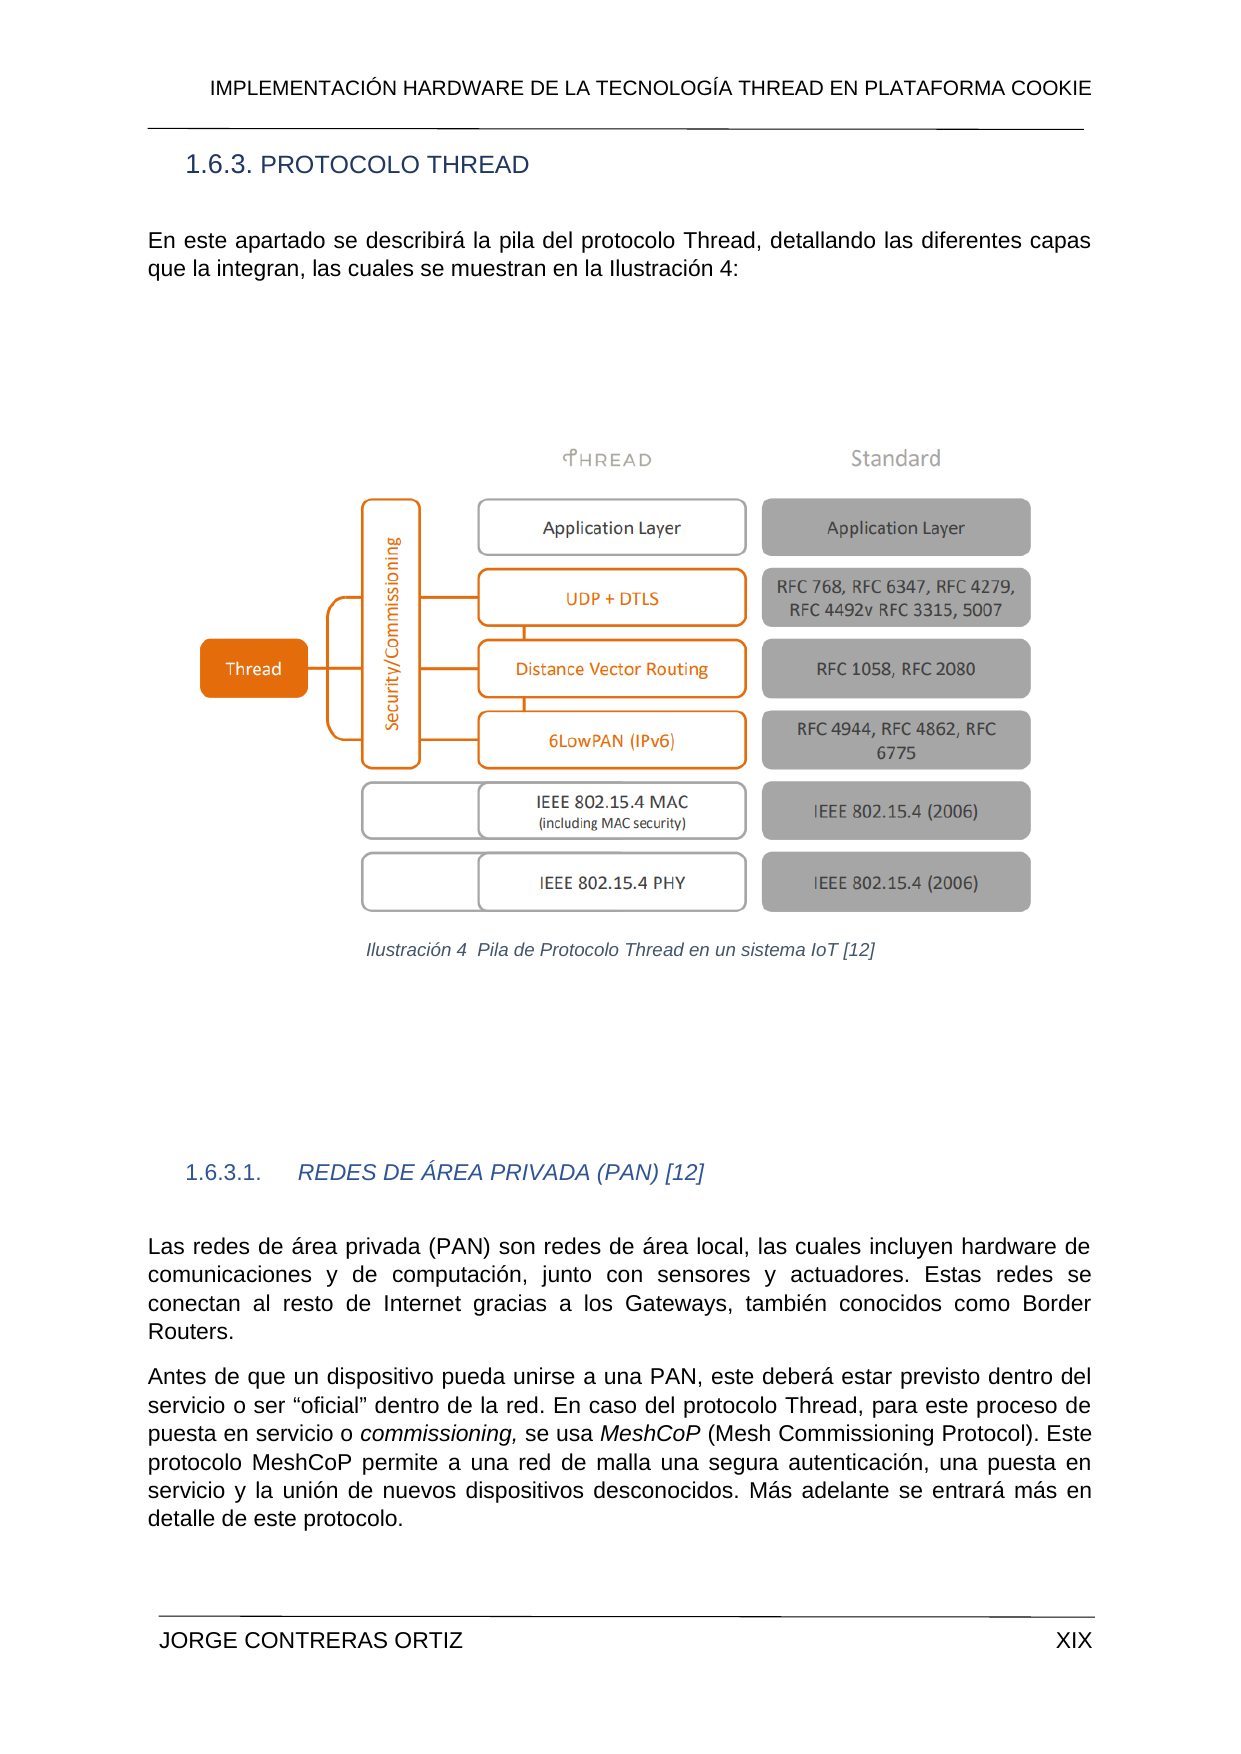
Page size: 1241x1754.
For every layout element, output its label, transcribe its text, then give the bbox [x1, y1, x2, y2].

subtitle PROTOCOLO THREAD [185, 148, 1092, 179]
text En este apartado la pila del protocolo Threadlas diferentes capas que la integran, las cuales : [148, 227, 1092, 281]
picture [191, 435, 1050, 923]
subtitle REDES DE ÁREA PRIVADA (PAN) [12] [185, 1159, 1092, 1186]
text Antes de que un dispositivo pueda unirse a una PAN, este debe dentro del servicio o ser “oficial” dentro de la red. En caso del protocolo Thread, para este proceso de puesta en servicio o commissioning, se usa MeshCoP (Mesh Commissioning Protocol). Este protocolo MeshCoP permite a una red de malla una segura autenticación, puesta en servicio y la unión de nuevos dispositivos desconocidos. Más adelante se entrará más en detalle de este protocolo. [148, 1363, 1092, 1532]
text Las redes de área privada (PAN) son redes de área local, las cuales incluyen hardware de comunicaciones y de computación, junto con sensores y actuadores. Estas redes se conectan al resto de Internet gracias a los Gateways. [148, 1233, 1092, 1344]
